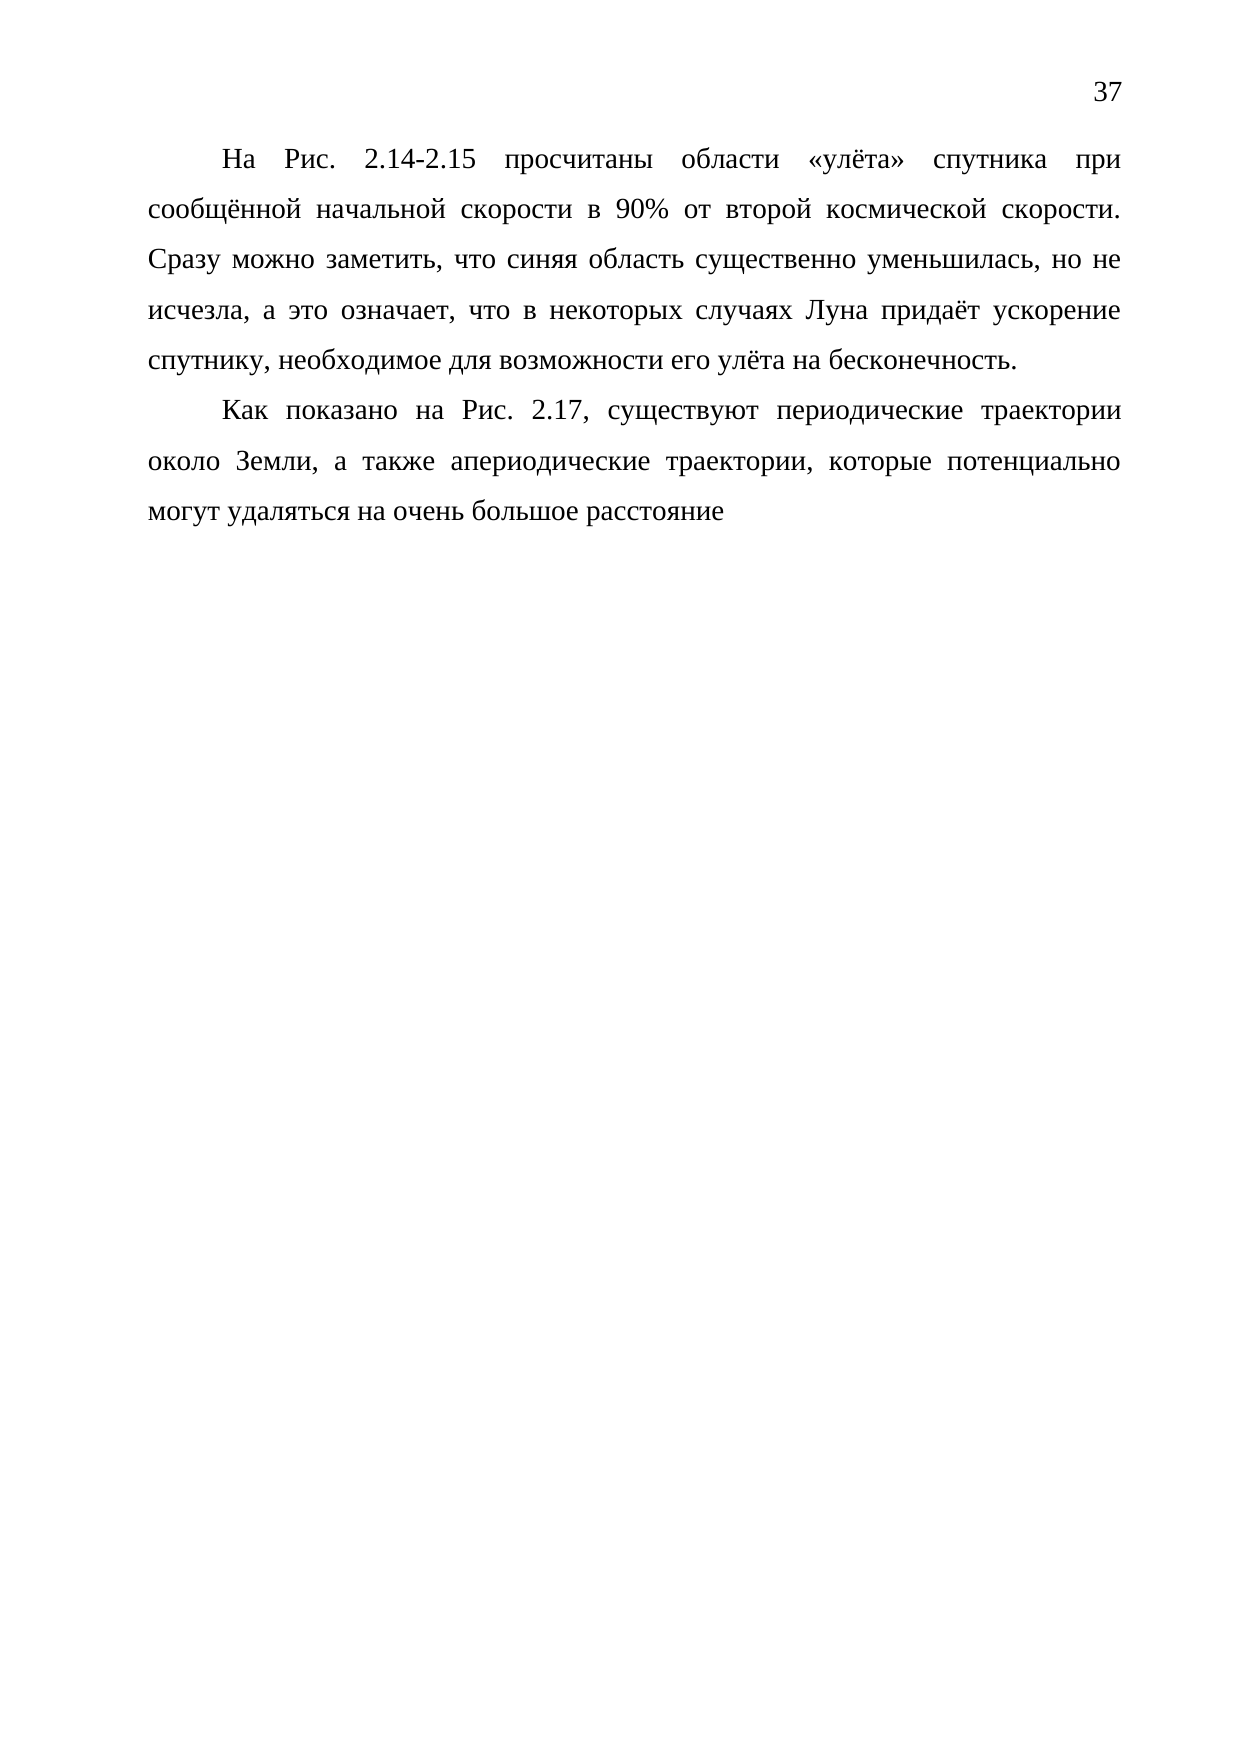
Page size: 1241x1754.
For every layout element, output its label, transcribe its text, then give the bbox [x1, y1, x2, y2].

text Как показано на Рис. 2.17, существуют периодические траектории около Земли, а также апериодические траектории, которые потенциально могут удаляться на очень большое расстояние [148, 392, 1122, 527]
text На Рис. 2.14-2.15 просчитаны области «улёта» спутника при сообщённой начальной скорости в 90% от второй космической скорости. Сразу можно заметить, что синяя область существенно уменьшилась, но не исчезла, а это означает, что в некоторых случаях Луна придаёт ускорение спутнику, необходимое для возможности его улёта на бесконечность. [148, 141, 1122, 376]
